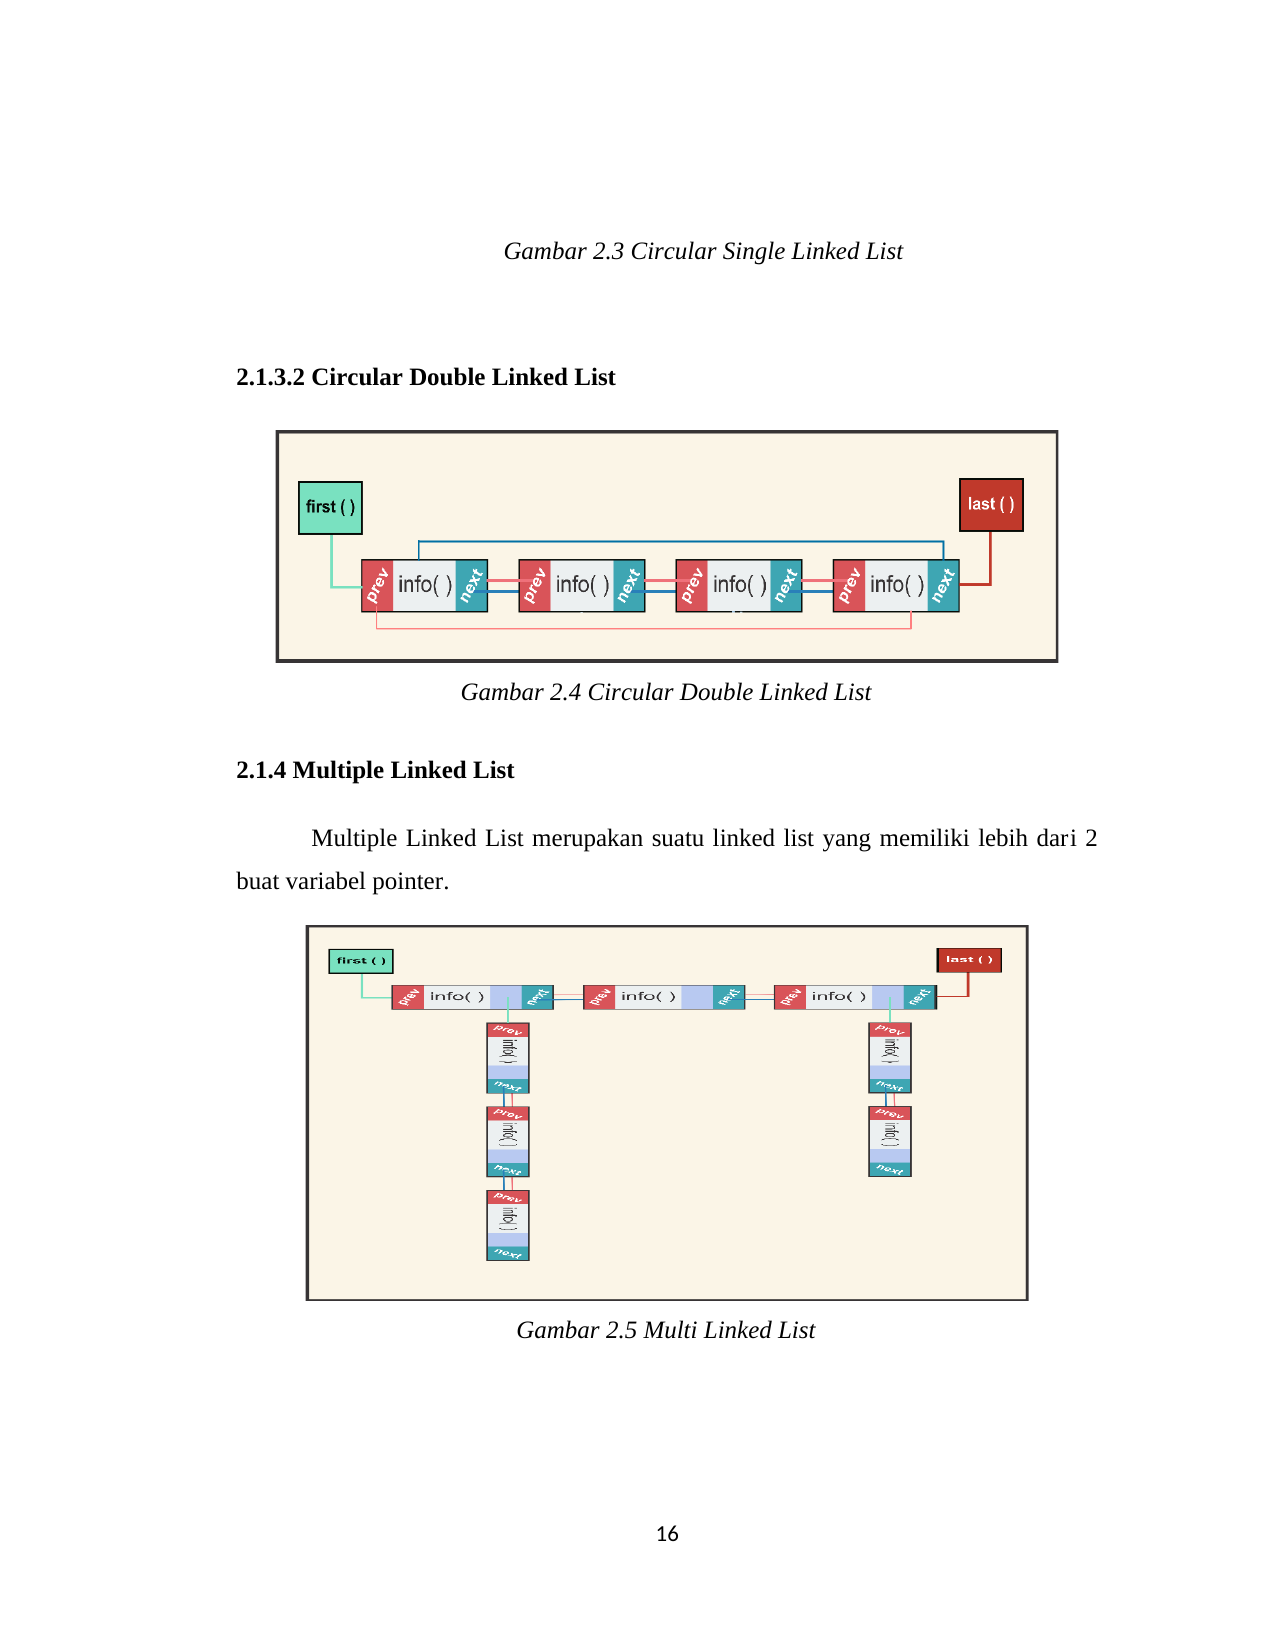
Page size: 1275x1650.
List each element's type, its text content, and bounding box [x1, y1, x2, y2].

subtitle 2.1.4 Multiple Linked List [236, 755, 1098, 783]
subtitle Gambar 2.5 Multi Linked List [236, 1315, 1098, 1343]
picture [275, 430, 1059, 663]
subtitle 2.1.3.2 Circular Double Linked List [236, 362, 1098, 391]
picture [305, 925, 1029, 1301]
text Multiple Linked List merupakan suatu linked list yang memiliki lebih dari 2 buat variabel pointer. [236, 823, 1098, 895]
subtitle Gambar 2.3 Circular Single Linked List [236, 236, 1098, 265]
subtitle Gambar 2.4 Circular Double Linked List [236, 677, 1098, 706]
